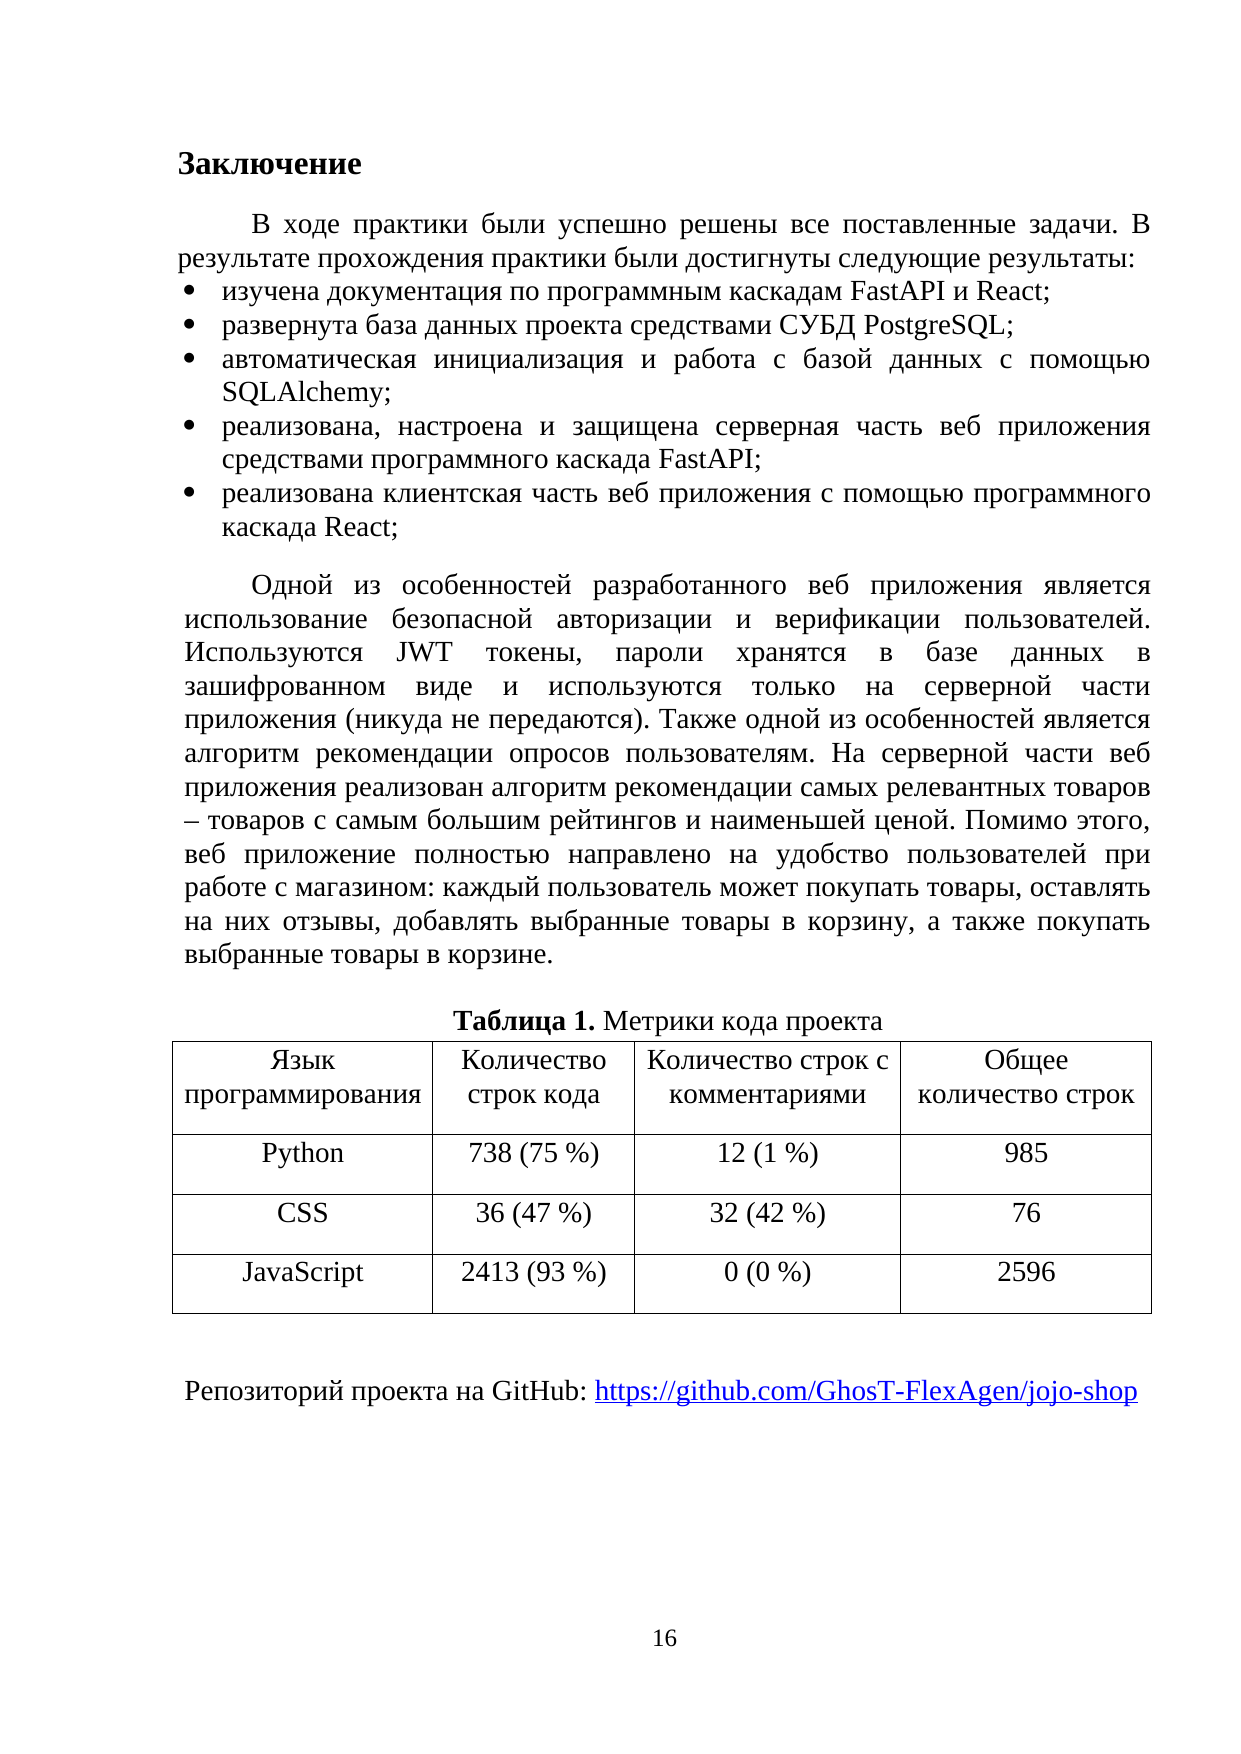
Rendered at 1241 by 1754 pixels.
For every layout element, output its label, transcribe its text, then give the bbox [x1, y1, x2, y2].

table_cell 2596 [901, 1255, 1151, 1313]
table_cell 985 [901, 1135, 1151, 1194]
list реализована, настроена и защищена серверная часть веб приложения средствами программного каскада FastAPI; [184, 408, 1152, 475]
table_cell 36 (47 %) [433, 1195, 634, 1253]
text Одной из особенностей разработанного веб приложения является использование безопасной авторизации и верификации пользователей. Используются JWT токены, пароли хранятся в базе данных в зашифрованном виде и используются только на серверной части приложения (никуда не передаются). Также одной из особенностей является алгоритм рекомендации опросов пользователям. На серверной части веб приложения реализован алгоритм рекомендации самых релевантных товаров – товаров с самым большим рейтингов и наименьшей ценой. Помимо этого, веб приложение полностью направлено на удобство пользователей при работе с магазином: каждый пользователь может покупать товары, оставлять на них отзывы, добавлять выбранные товары в корзину, а также покупать выбранные товары в корзине. [184, 567, 1152, 970]
text Таблица 1. Метрики кода проекта [184, 1003, 1152, 1037]
list развернута база данных проекта средствами СУБД PostgreSQL; [184, 307, 1152, 341]
table_cell 76 [901, 1195, 1151, 1253]
table_cell 738 (75 %) [433, 1135, 634, 1194]
table_cell 12 (1 %) [635, 1135, 900, 1194]
table_cell JavaScript [173, 1255, 432, 1313]
table_header Общее количество строк [901, 1042, 1151, 1134]
subtitle Заключение [177, 143, 1152, 181]
table_cell 0 (0 %) [635, 1255, 900, 1313]
list реализована клиентская часть веб приложения с помощью программного каскада React; [184, 475, 1152, 542]
list автоматическая инициализация и работа с базой данных с помощью SQLAlchemy; [184, 341, 1152, 408]
table_cell Python [173, 1135, 432, 1194]
text В ходе практики были успешно решены все поставленные задачи. В результате прохождения практики были достигнуты следующие результаты: [177, 206, 1152, 273]
table_header Количество строк кода [433, 1042, 634, 1134]
table_cell 32 (42 %) [635, 1195, 900, 1253]
table_cell 2413 (93 %) [433, 1255, 634, 1313]
table_header Количество строк с комментариями [635, 1042, 900, 1134]
table_cell CSS [173, 1195, 432, 1253]
text Репозиторий проекта на GitHub: https://github.com/GhosT-FlexAgen/jojo-shop [184, 1373, 1152, 1406]
list изучена документация по программным каскадам FastAPI и React; [184, 273, 1152, 307]
table_header Язык программирования [173, 1042, 432, 1134]
